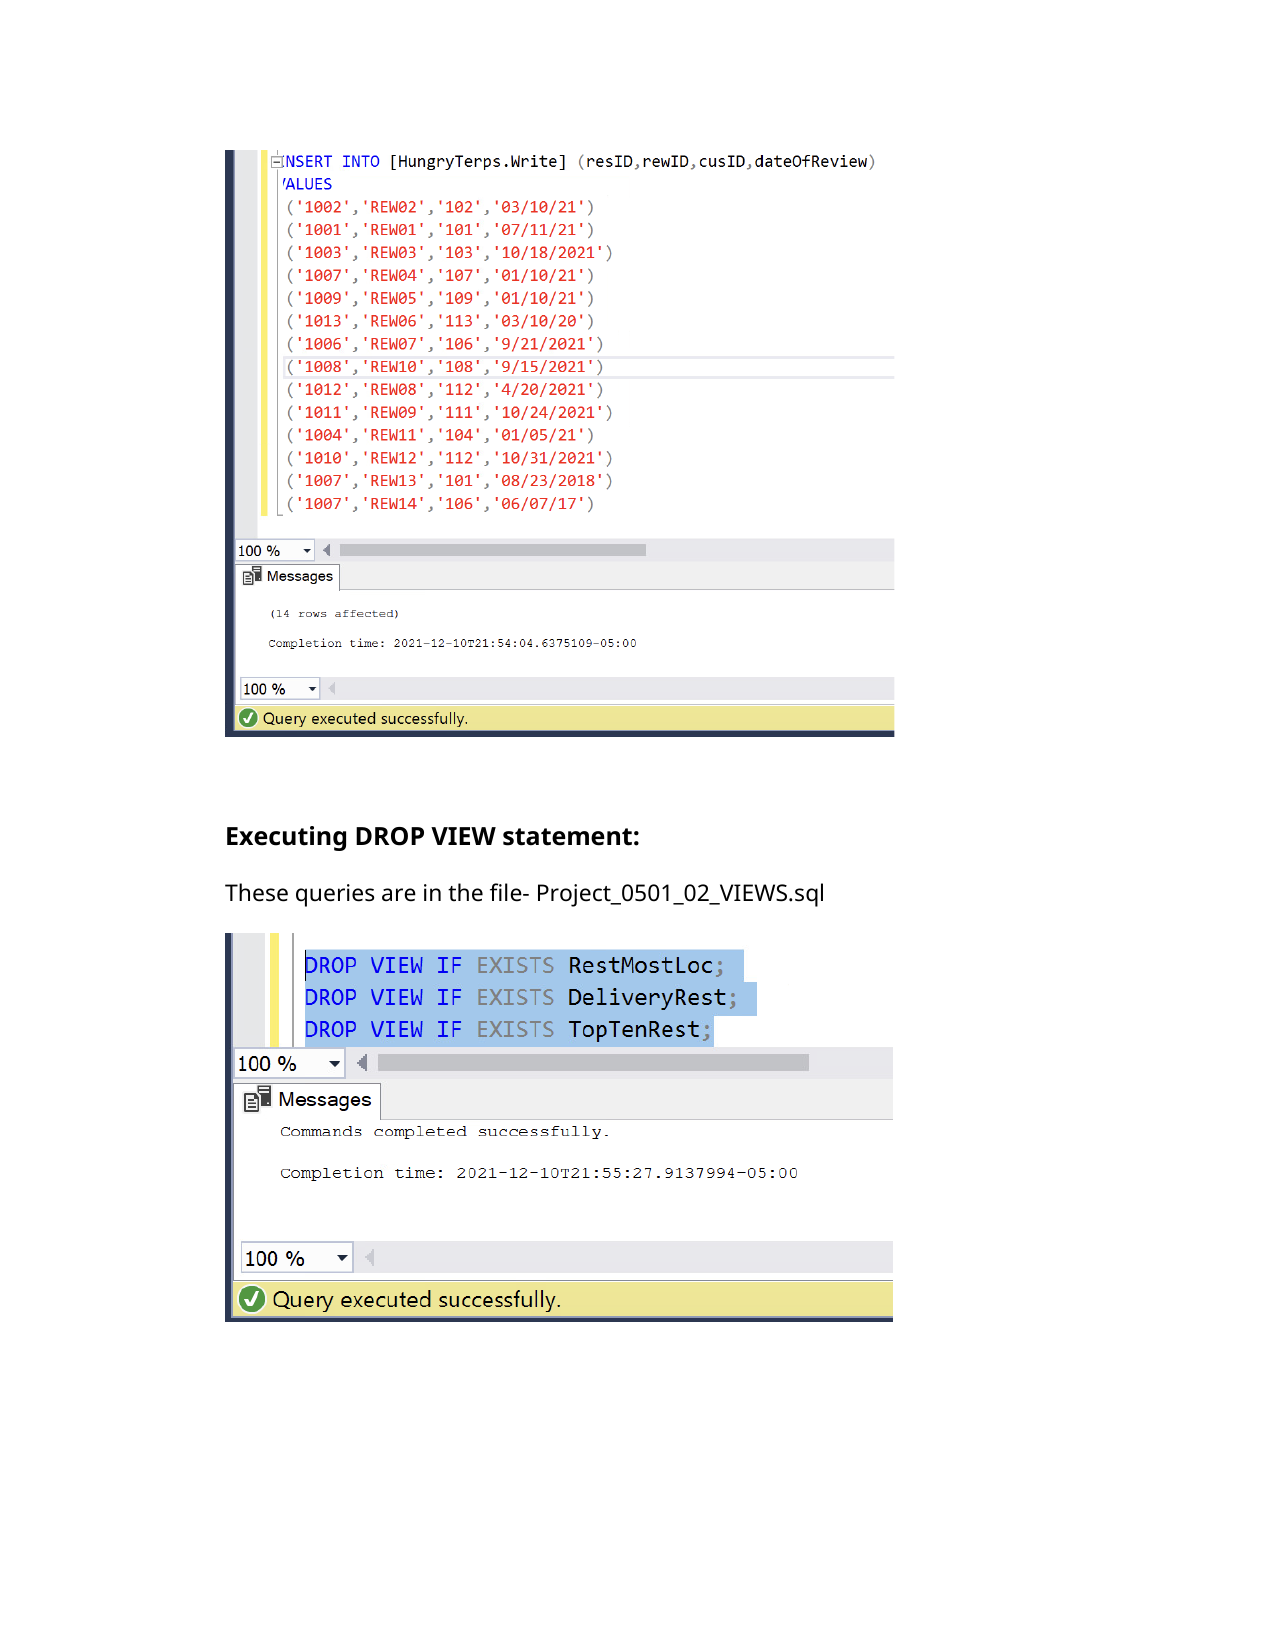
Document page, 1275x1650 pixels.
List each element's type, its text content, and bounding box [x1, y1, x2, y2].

text Executing DROP VIEW statement: [225, 818, 1125, 852]
text These queries are in the file- Project_0501_02_VIEWS.sql [225, 877, 1125, 908]
picture [225, 933, 893, 1322]
picture [225, 150, 895, 737]
